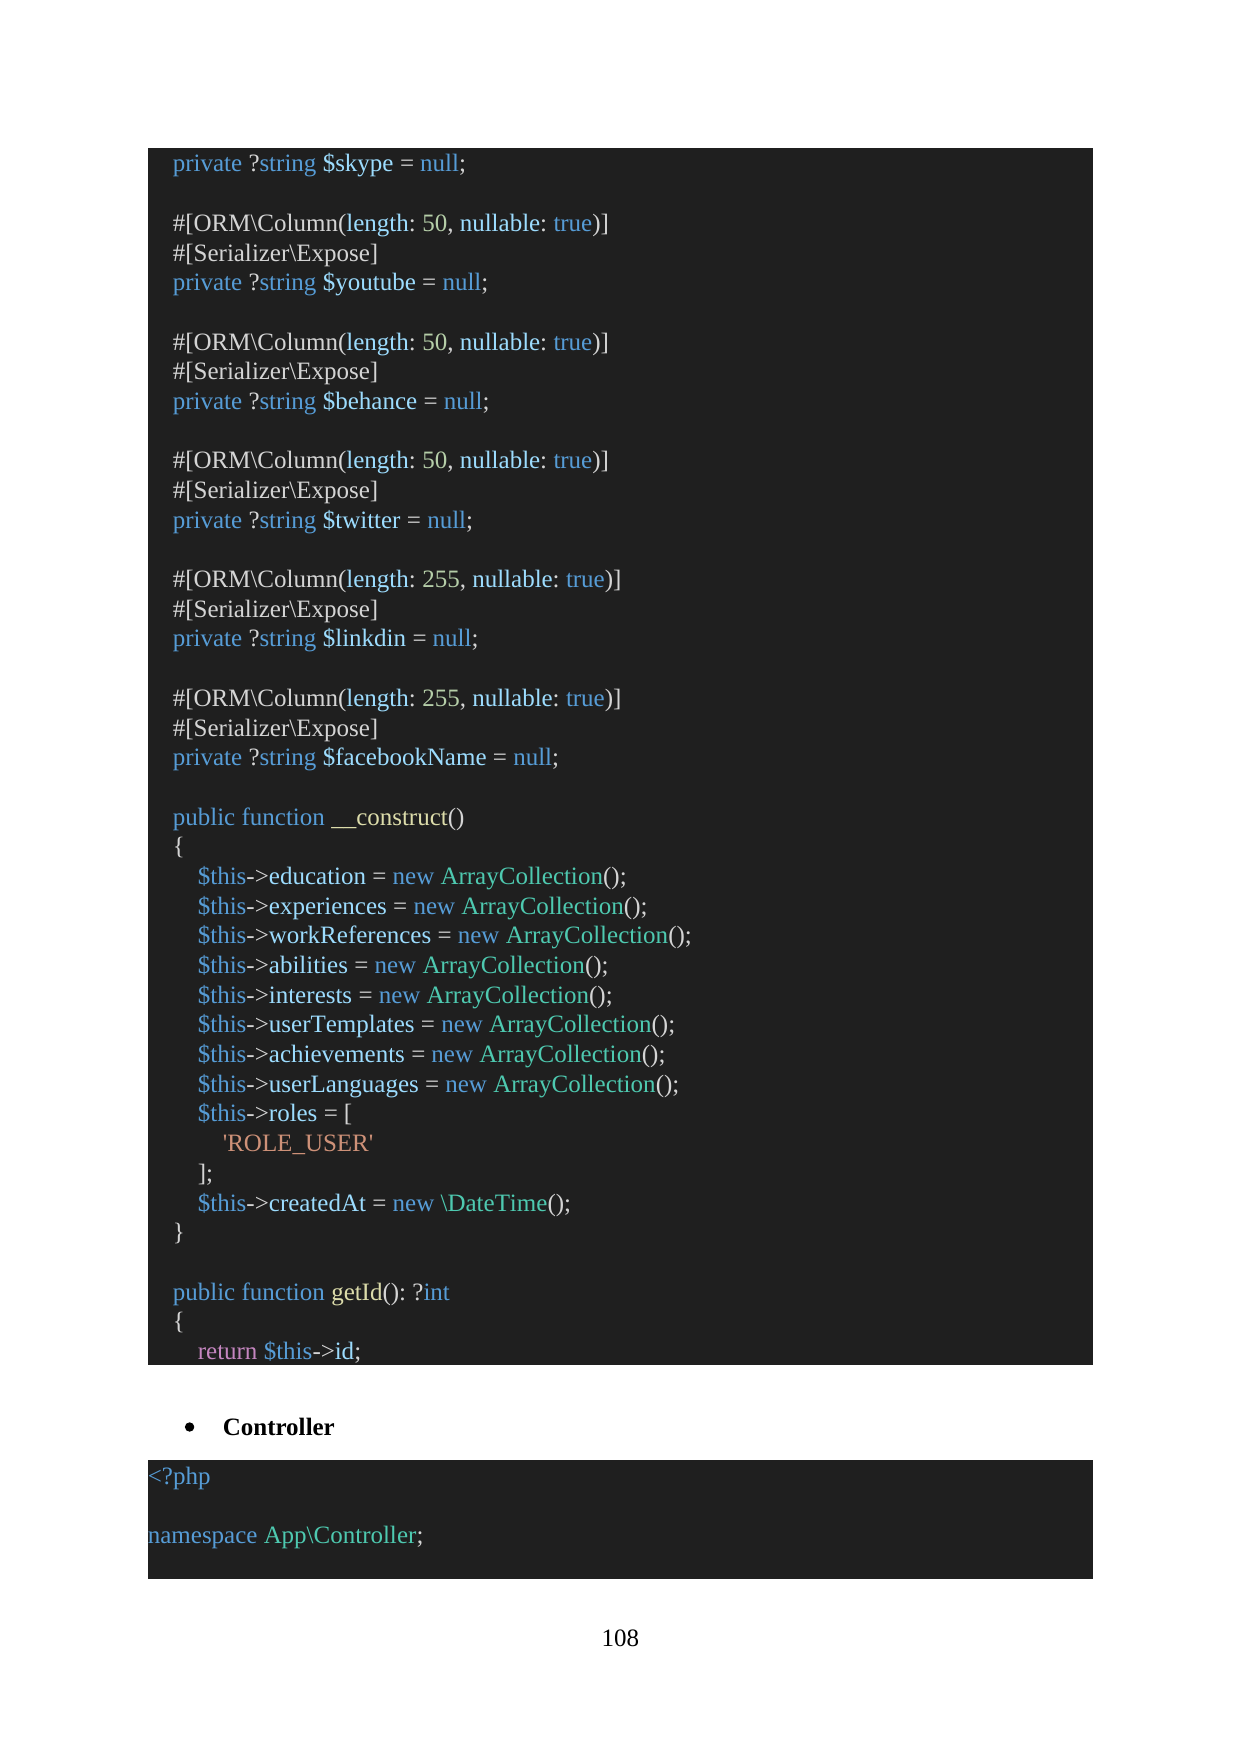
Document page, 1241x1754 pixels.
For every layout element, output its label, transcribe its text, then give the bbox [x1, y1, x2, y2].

text #[Serializer\Expose] [148, 593, 1093, 623]
text ]; [148, 1157, 1093, 1187]
text $this->interests = new ArrayCollection(); [148, 979, 1093, 1008]
text $this->roles = [ [148, 1098, 1093, 1127]
text <?php [148, 1460, 1093, 1490]
text #[ORM\Column(length: 255, nullable: true)] [148, 563, 1093, 593]
text #[Serializer\Expose] [148, 712, 1093, 741]
text $this->experiences = new ArrayCollection(); [148, 890, 1093, 919]
text $this->abilities = new ArrayCollection(); [148, 949, 1093, 979]
list Controller [185, 1412, 1093, 1441]
text { [148, 830, 1093, 860]
text $this->achievements = new ArrayCollection(); [148, 1038, 1093, 1068]
text public function getId(): ?int [148, 1276, 1093, 1305]
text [148, 326, 1093, 355]
text #[Serializer\Expose] [148, 355, 1093, 385]
text private ?string $youtube = null; [148, 266, 1093, 296]
text private ?string $behance = null; [148, 385, 1093, 415]
text namespace App\Controller; [148, 1519, 1093, 1549]
text 'ROLE_USER' [148, 1127, 1093, 1157]
text $this->createdAt = new \DateTime(); [148, 1187, 1093, 1216]
text { [148, 1305, 1093, 1335]
text #[ORM\Column(length: 50, nullable: true)] [148, 444, 1093, 474]
text private ?string $facebookName = null; [148, 741, 1093, 771]
text return $this->id; [148, 1335, 1093, 1365]
text #[Serializer\Expose] [148, 474, 1093, 504]
text #[Serializer\Expose] [148, 237, 1093, 266]
text #[ORM\Column(length: 255, nullable: true)] [148, 682, 1093, 712]
text private ?string $linkdin = null; [148, 623, 1093, 652]
text public function __construct() [148, 801, 1093, 830]
text $this->education = new ArrayCollection(); [148, 860, 1093, 890]
text private ?string $skype = null; [148, 148, 1093, 177]
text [148, 207, 1093, 237]
text private ?string $twitter = null; [148, 504, 1093, 533]
text $this->workReferences = new ArrayCollection(); [148, 919, 1093, 949]
text $this->userTemplates = new ArrayCollection(); [148, 1008, 1093, 1038]
text $this->userLanguages = new ArrayCollection(); [148, 1068, 1093, 1098]
text } [148, 1216, 1093, 1246]
